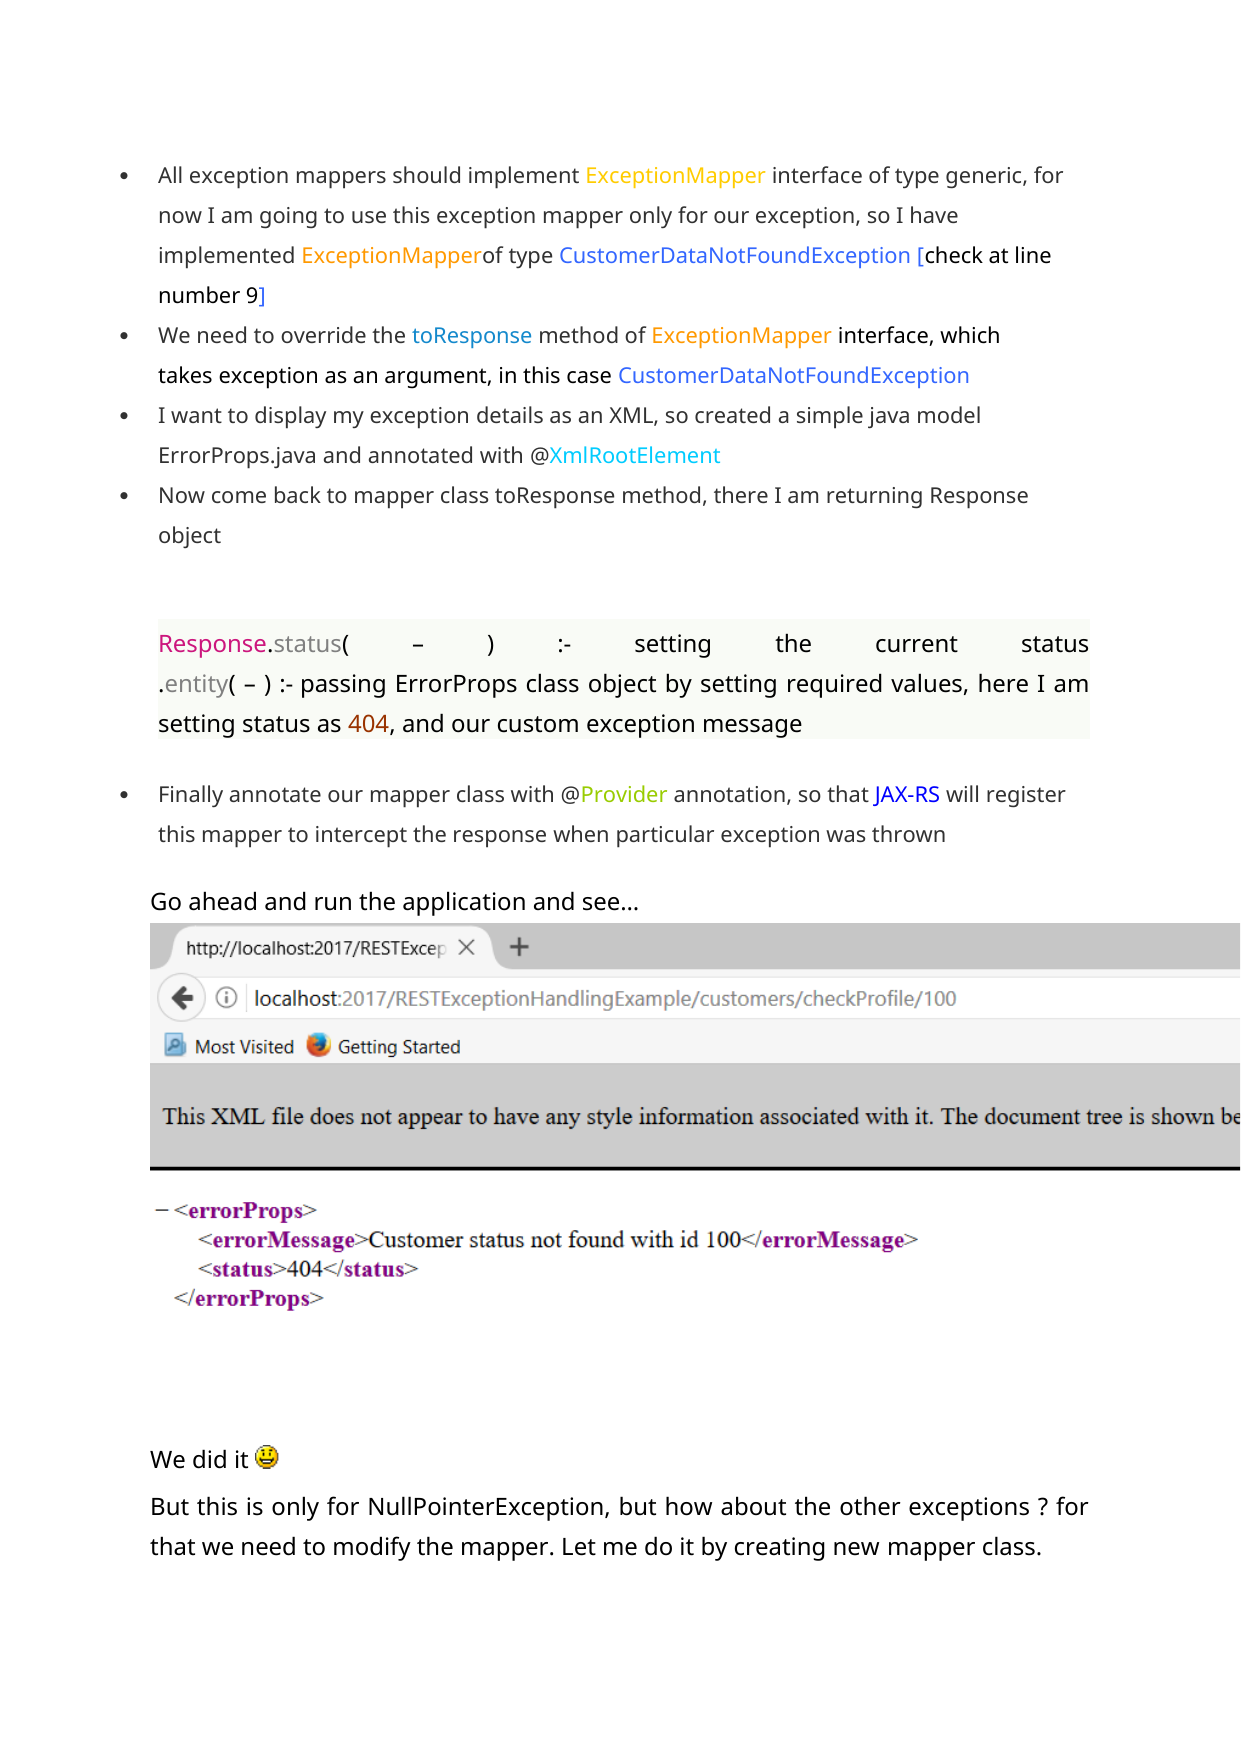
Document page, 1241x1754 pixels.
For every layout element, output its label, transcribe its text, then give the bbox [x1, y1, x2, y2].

list Now come back to mapper class toResponse method, there I am returning Response object [120, 470, 1090, 590]
text But this is only for NullPointerException, but how about the other exceptions ? for that we need to modify the mapper. Let me do it by creating new mapper class. [150, 1482, 1090, 1562]
list Finally annotate our mapper class with @Provider annotation, so that JAX-RS will register this mapper to intercept the response when particular exception was thrown [120, 768, 1090, 848]
picture [255, 1445, 279, 1469]
list I want to display my exception details as an XML, so created a simple java model ErrorProps.java and annotated with @XmlRootElement [120, 390, 1090, 470]
text Response.status( – ) :- setting the current status .entity( – ) :- passing ErrorProps class object by setting required values, here I am setting status as 404, and our custom exception message [158, 619, 1090, 739]
list All exception mappers should implement ExceptionMapper interface of type generic, for now I am going to use this exception mapper only for our exception, so I have implemented ExceptionMapperof type CustomerDataNotFoundException [check at line number 9] [120, 150, 1090, 310]
picture [150, 923, 1241, 1384]
text Go ahead and run the application and see… [150, 877, 1090, 917]
text We did it [150, 1436, 1090, 1476]
list We need to override the toResponse method of ExceptionMapper interface, which takes exception as an argument, in this case CustomerDataNotFoundException [120, 310, 1090, 390]
